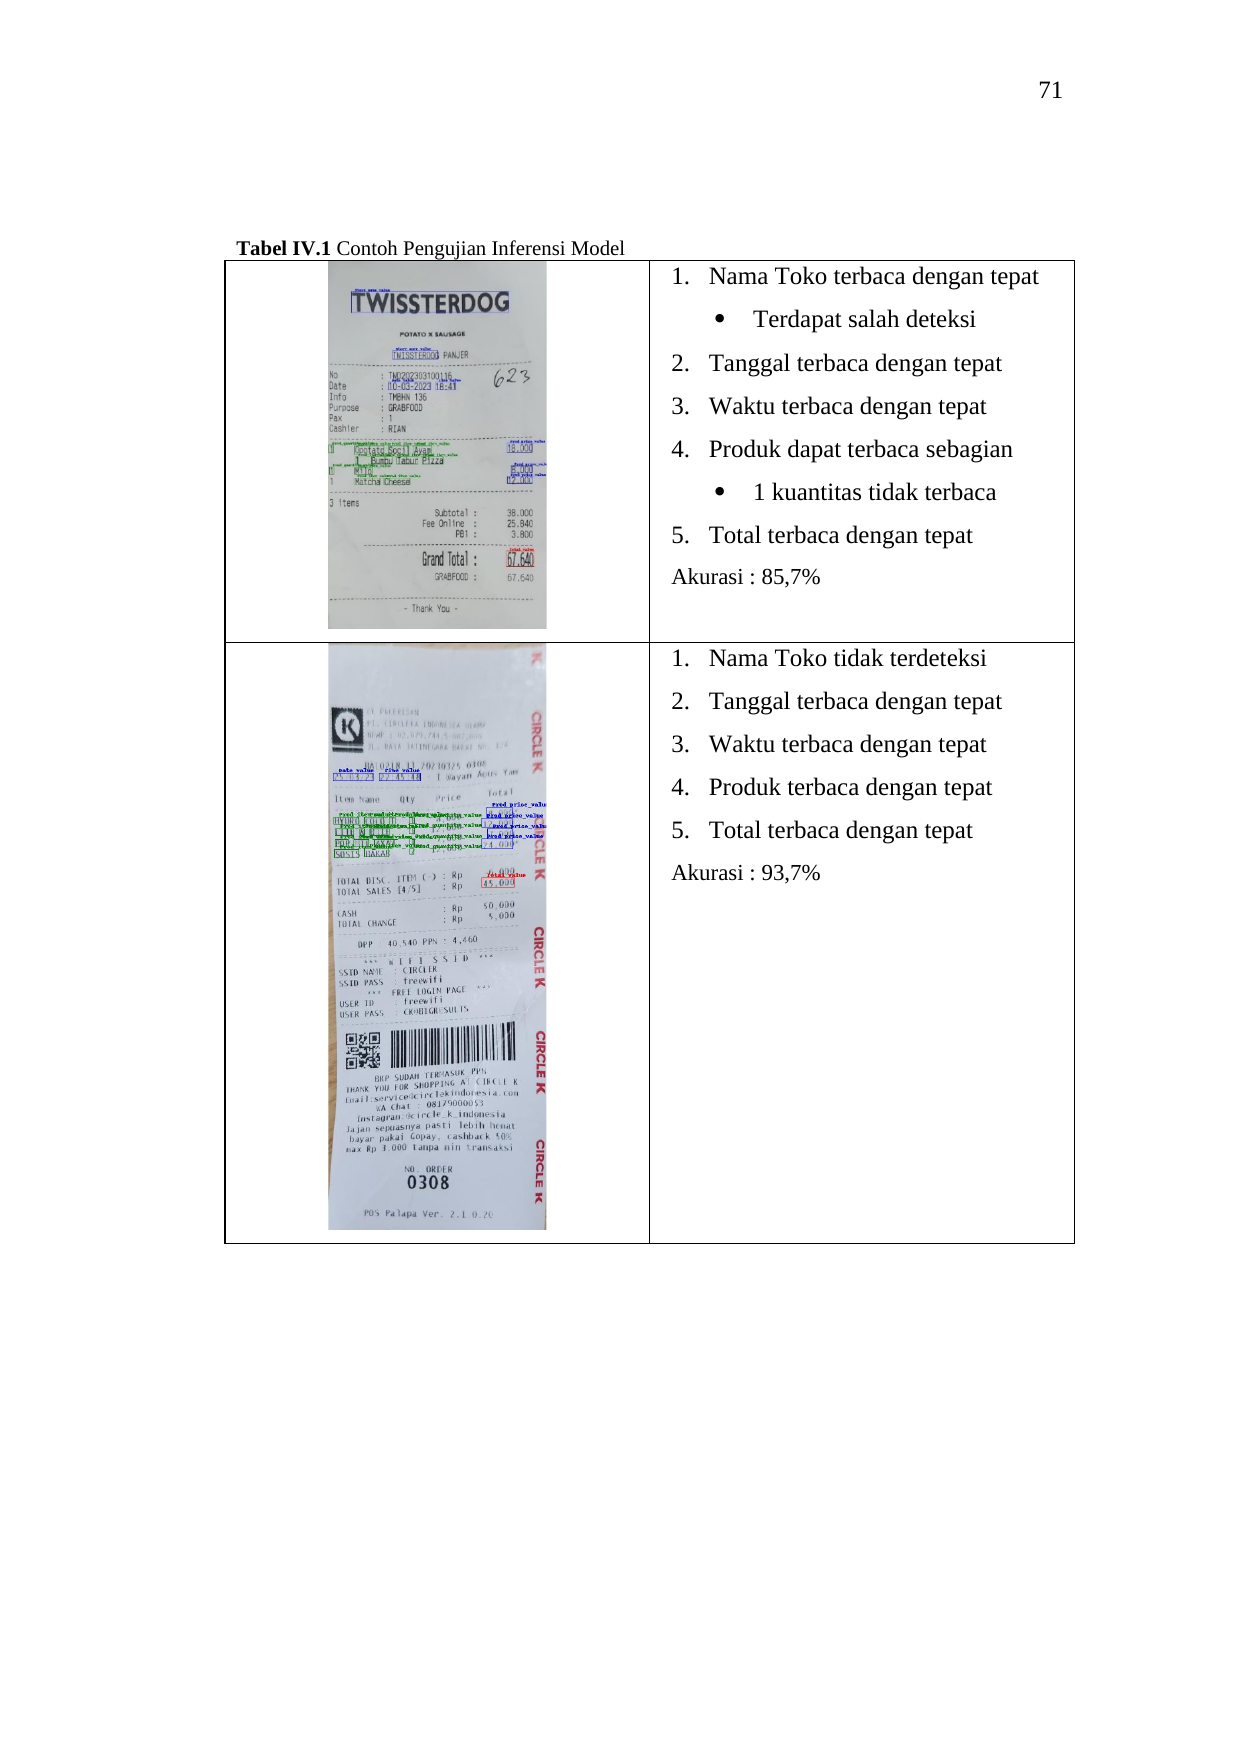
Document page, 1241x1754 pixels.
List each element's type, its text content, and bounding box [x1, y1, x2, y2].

picture [328, 261, 547, 629]
table_cell [226, 643, 649, 1243]
picture [328, 643, 547, 1230]
table_header Nama Toko terbaca dengan tepat Terdapat salah deteksi Tanggal terbaca dengan tepat Waktu terbaca dengan tepat Produk dapat terbaca sebagian 1 kuantitas tidak terbaca Total terbaca dengan tepat Akurasi : 85,7% [650, 261, 1074, 642]
text Contoh Pengujian Inferensi Model [236, 236, 1063, 260]
table_header [226, 261, 649, 642]
table_cell Nama Toko tidak terdeteksi Tanggal terbaca dengan tepat Waktu terbaca dengan tepat Produk terbaca dengan tepat Total terbaca dengan tepat Akurasi : 93,7% [650, 643, 1074, 1243]
